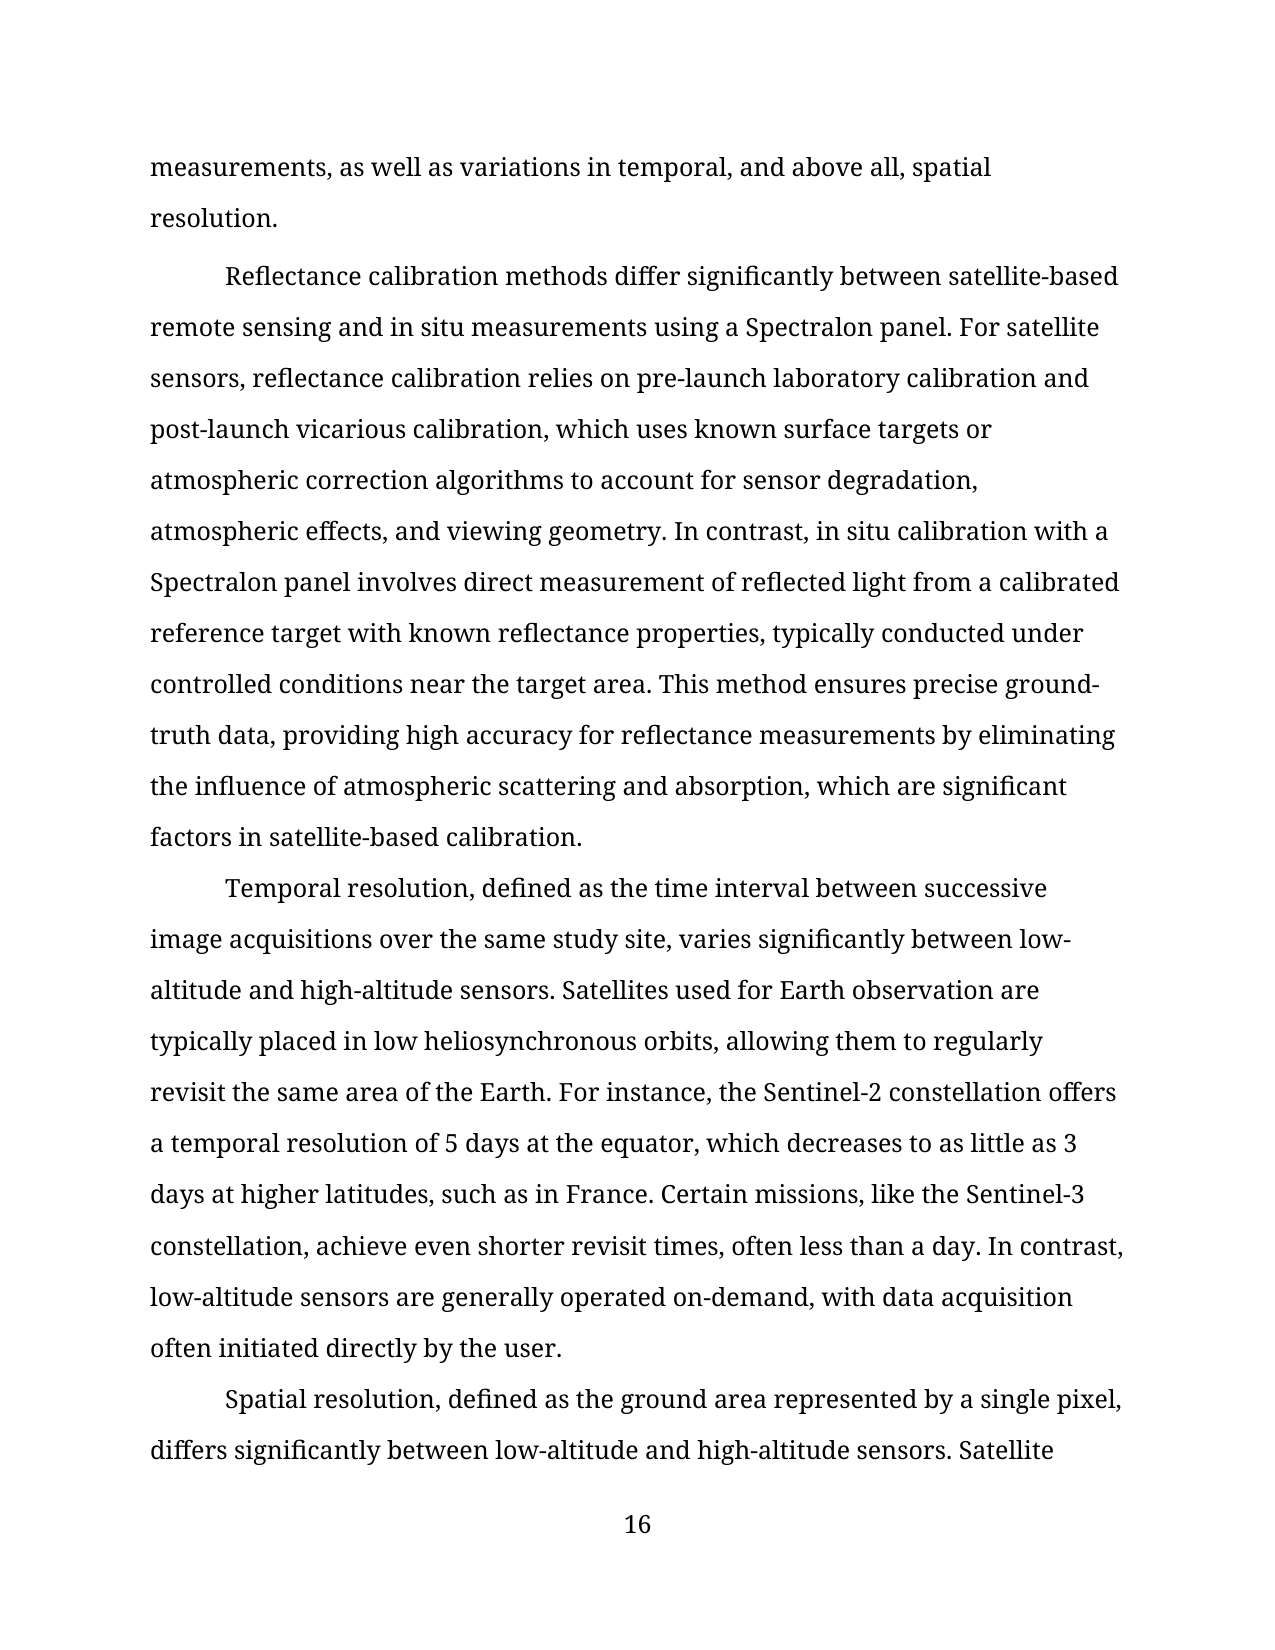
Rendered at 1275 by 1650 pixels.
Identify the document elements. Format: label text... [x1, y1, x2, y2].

text Reflectance calibration methods differ significantly between satellite-based remote sensing and in situ measurements using a Spectralon panel. For satellite sensors, reflectance calibration relies on pre-launch laboratory calibration and post-launch vicarious calibration, which uses known surface targets or atmospheric correction algorithms to account for sensor degradation, atmospheric effects, and viewing geometry. In contrast, in situ calibration with a Spectralon panel involves direct measurement of reflected light from a calibrated reference target with known reflectance properties, typically conducted under controlled conditions near the target area. This method ensures precise ground-truth data, providing high accuracy for reflectance measurements by eliminating the influence of atmospheric scattering and absorption, which are significant factors in satellite-based calibration. [150, 258, 1125, 854]
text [150, 150, 1125, 235]
text Temporal resolution, defined as the time interval between successive image acquisitions over the same study site, varies significantly between low-altitude and high-altitude sensors. Satellites used for Earth observation are typically placed in low heliosynchronous orbits, allowing them to regularly revisit the same area of the Earth. For instance, the Sentinel-2 constellation offers a temporal resolution of 5 days at the equator, which decreases to as little as 3 days at higher latitudes, such as in France. Certain missions, like the Sentinel-3 constellation, achieve even shorter revisit times, often less than a day. In contrast, low-altitude sensors are generally operated on-demand, with data acquisition often initiated directly by the user. [150, 871, 1125, 1364]
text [150, 1381, 1125, 1466]
